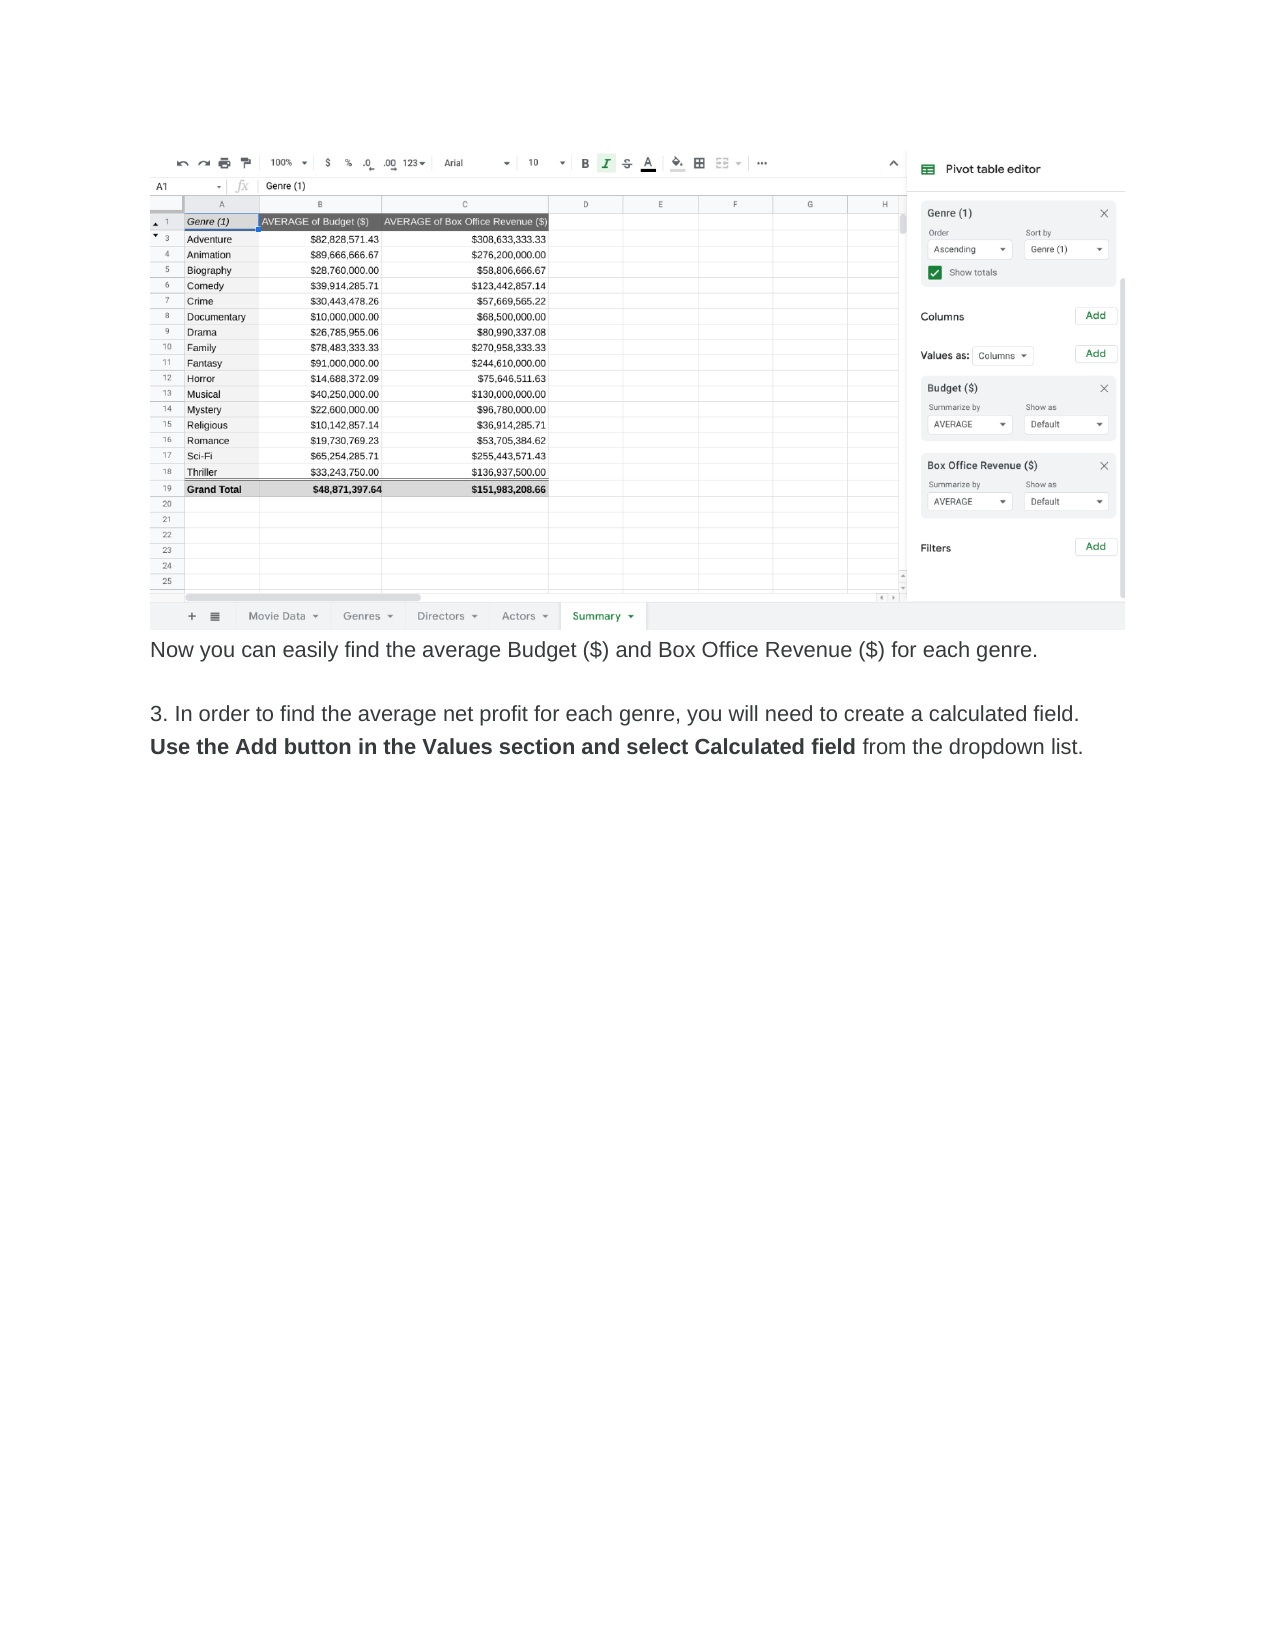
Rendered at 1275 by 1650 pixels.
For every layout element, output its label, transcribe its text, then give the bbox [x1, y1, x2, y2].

text 3. In order to find the average net profit for each genre, you will need to create a calculated field. Use the Add button in the Values section and select Calculated field from the dropdown list. [150, 693, 1125, 759]
picture [150, 150, 1125, 630]
text Now you can easily find the average Budget ($) and Box Office Revenue ($) for each genre. [150, 630, 1125, 662]
